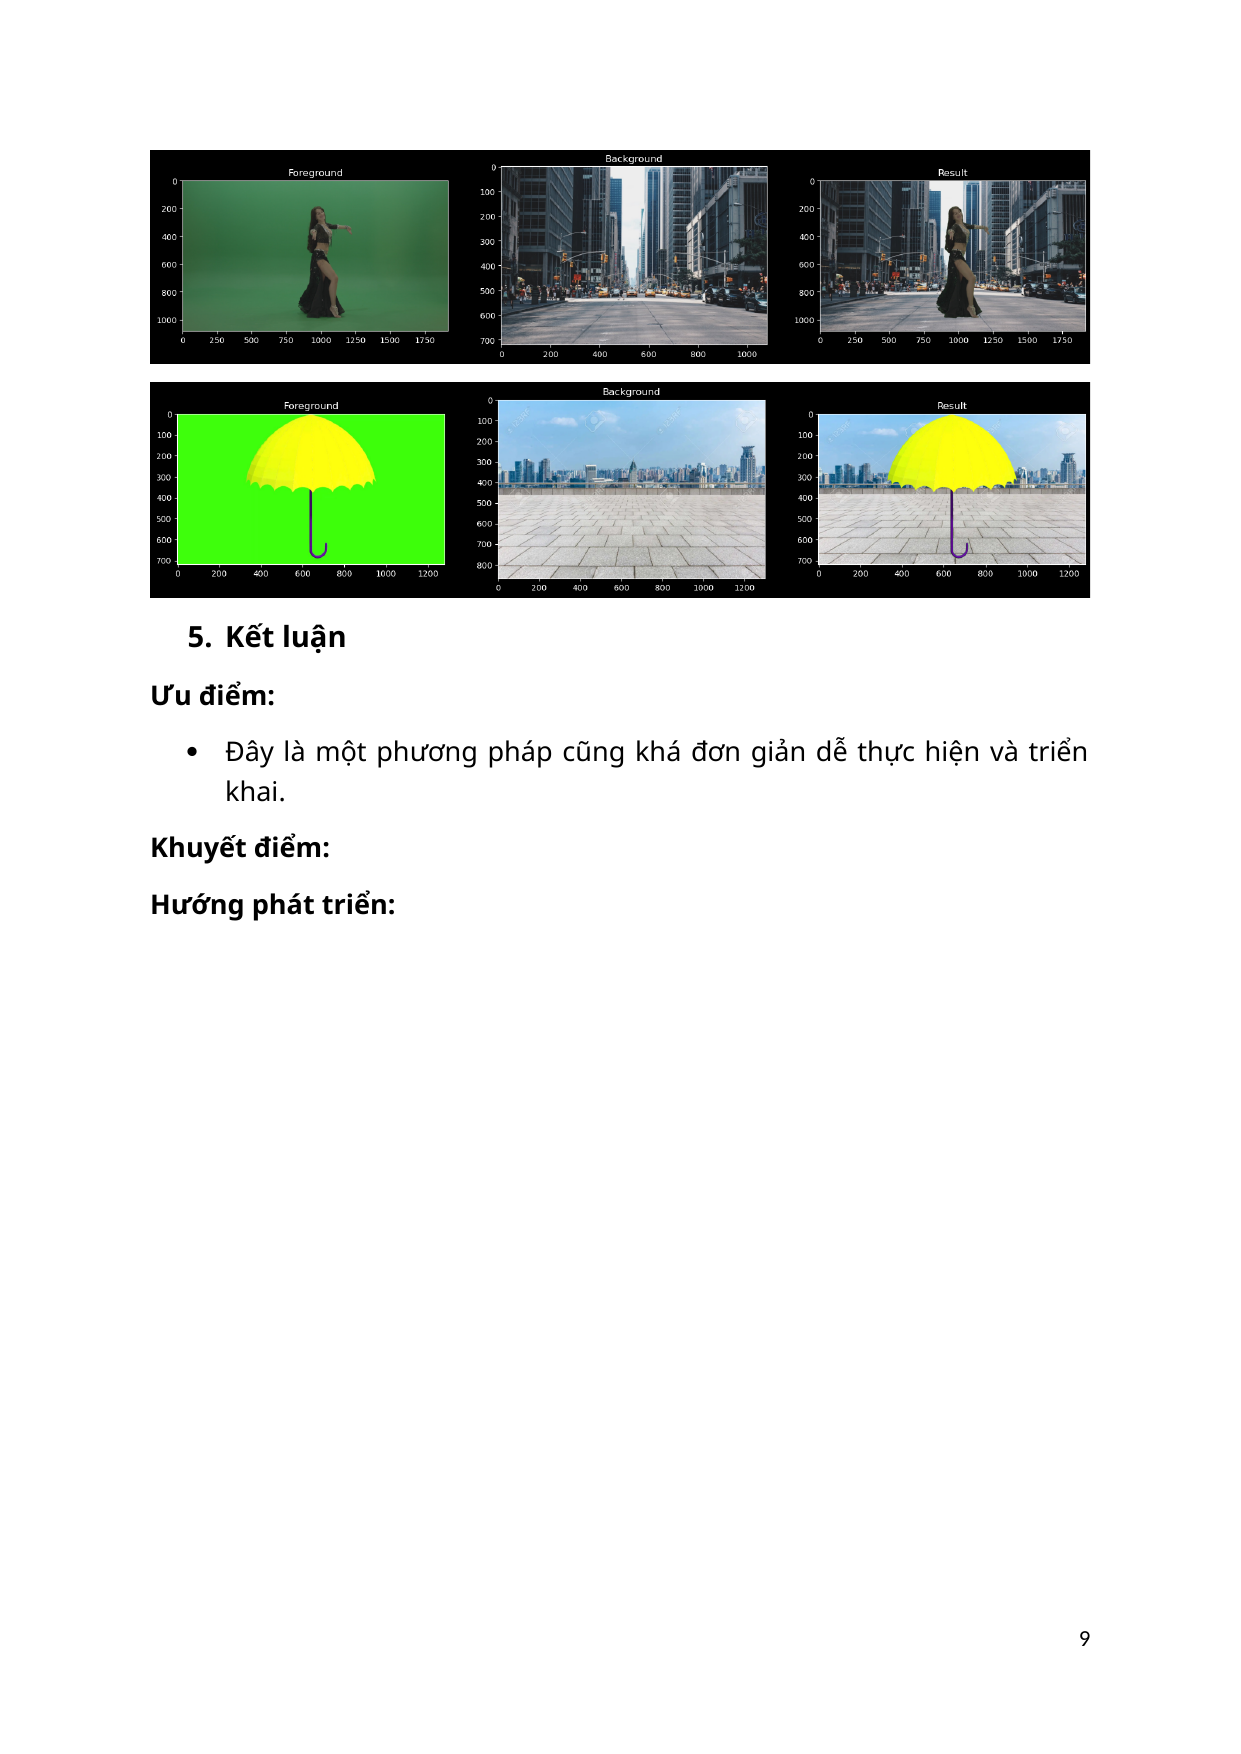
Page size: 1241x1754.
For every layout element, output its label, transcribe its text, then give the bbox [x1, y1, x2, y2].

list Đây là một phương pháp cũng khá đơn giản dễ thực hiện và triển khai. [187, 733, 1090, 809]
picture [150, 382, 1091, 598]
text Hướng phát triển: [150, 885, 1090, 922]
picture [150, 150, 1091, 364]
text Khuyết điểm: [150, 829, 1090, 866]
text Ưu điểm: [150, 676, 1090, 713]
list Kết luận [187, 617, 1090, 656]
